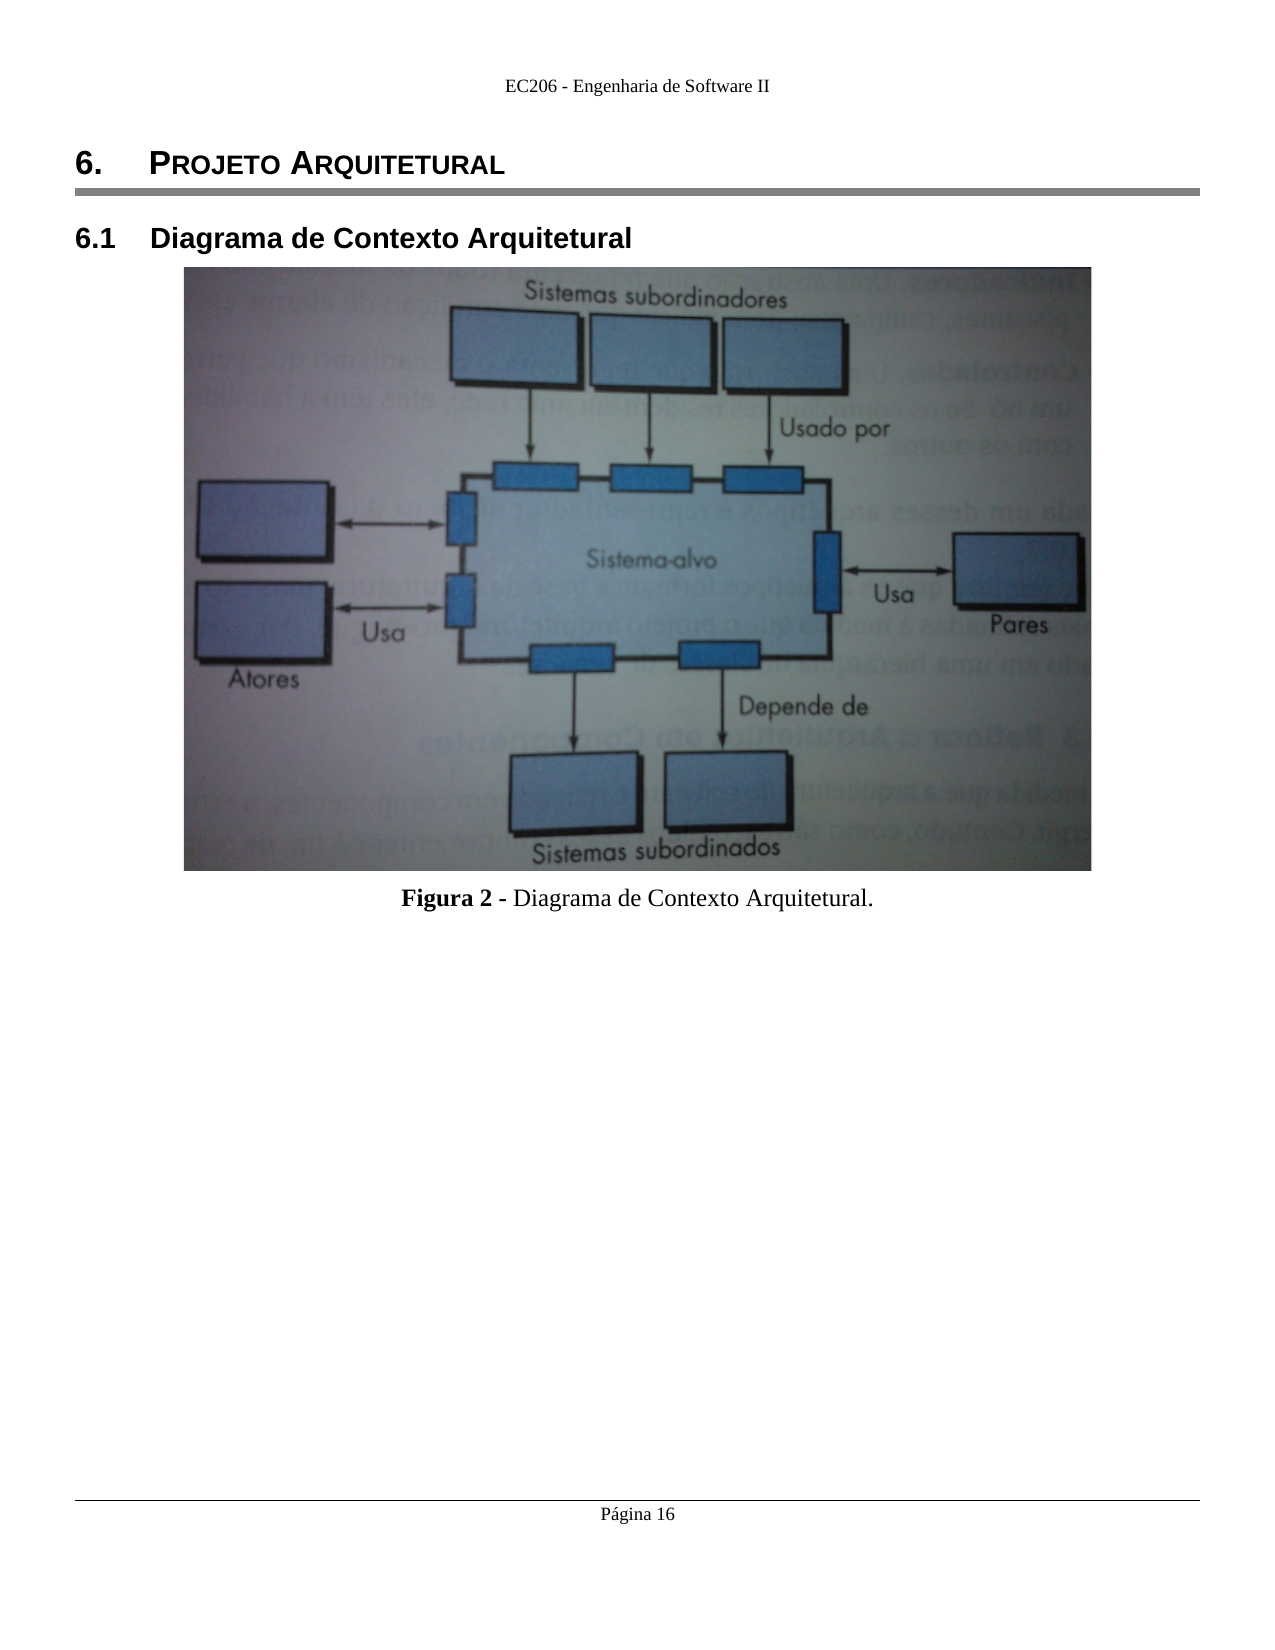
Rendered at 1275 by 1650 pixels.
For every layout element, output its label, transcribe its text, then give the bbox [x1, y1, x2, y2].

subtitle Diagrama de Contexto Arquitetural [75, 221, 1200, 255]
picture [183, 267, 1092, 871]
subtitle Projeto Arquitetural [75, 143, 1200, 188]
